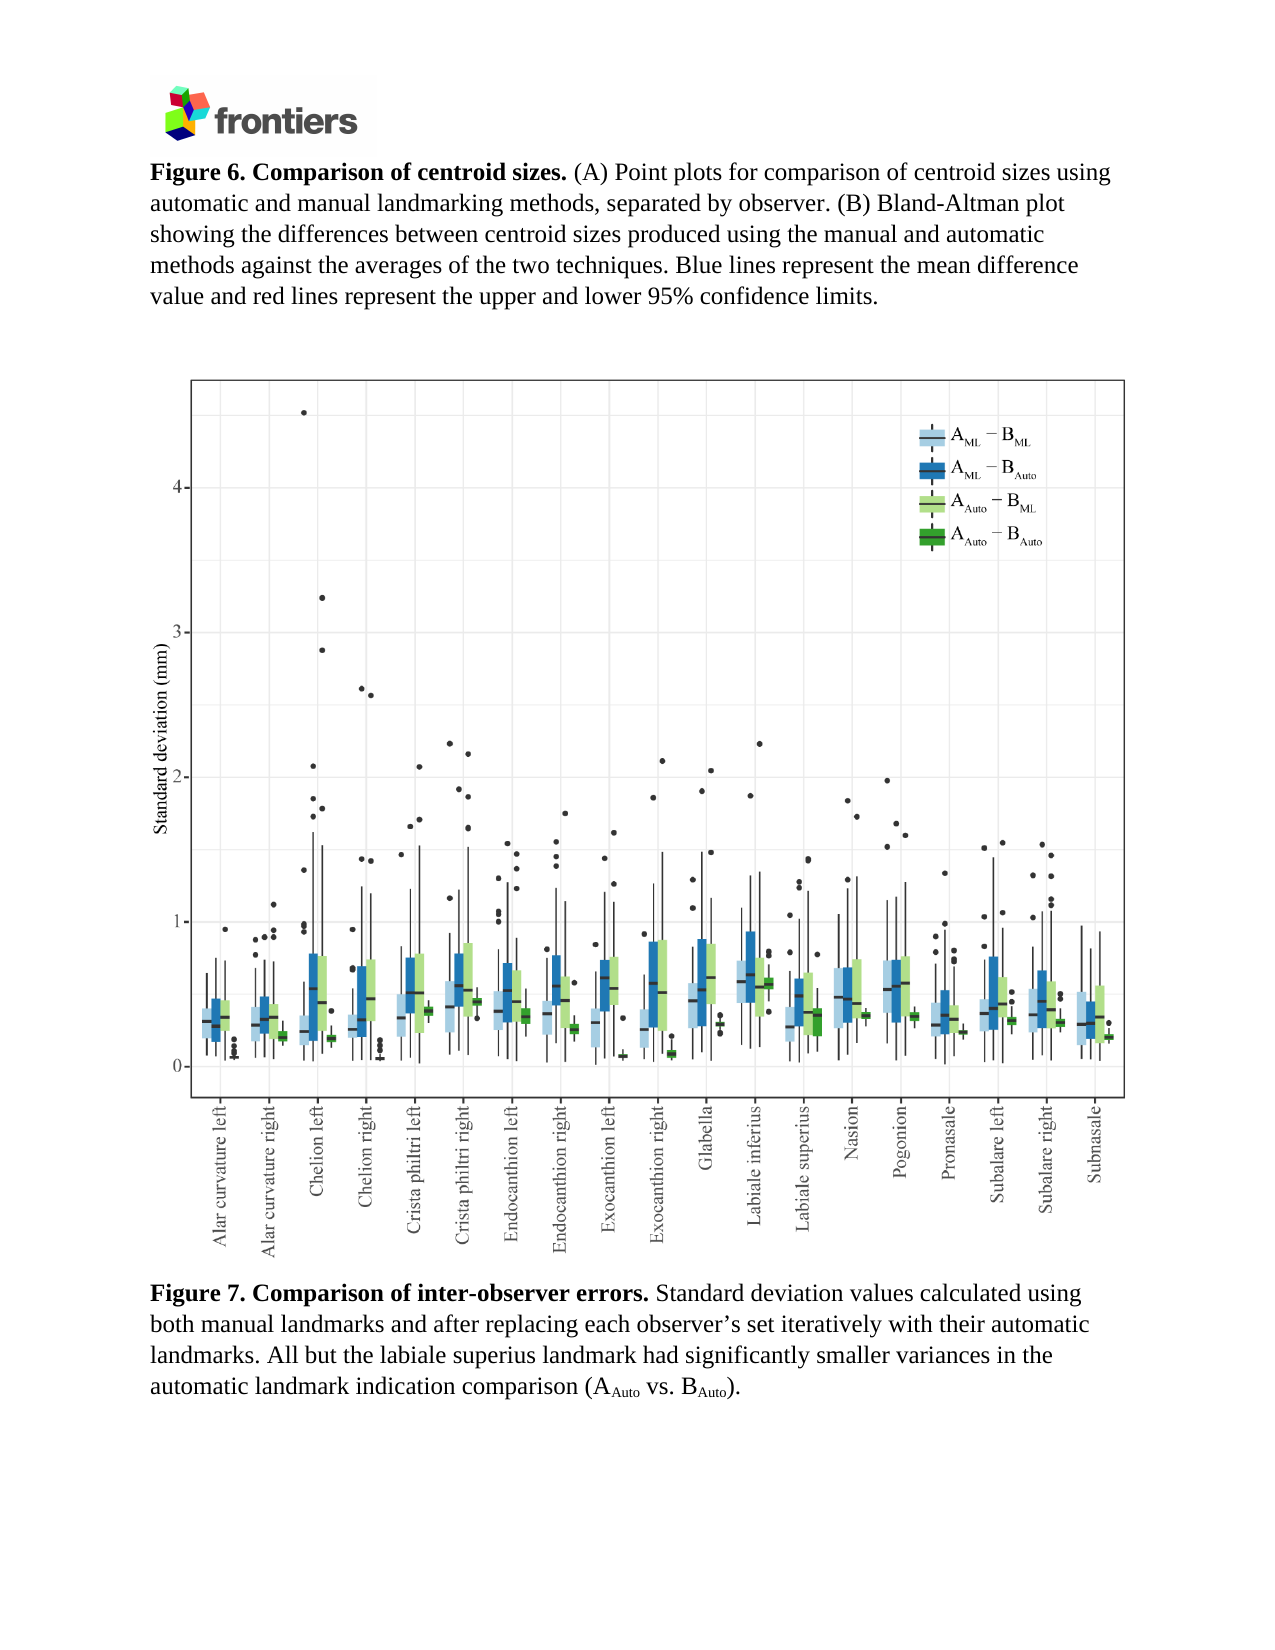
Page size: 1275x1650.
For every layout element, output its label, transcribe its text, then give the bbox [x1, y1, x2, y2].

picture [150, 75, 377, 157]
text Figure 6. Comparison of centroid sizes. (A) Point plots for comparison of centroid sizes using automatic and manual landmarking methods, separated by observer. (B) Bland-Altman plot showing the differences between centroid sizes produced using the manual and automatic methods against the averages of the two techniques. Blue lines represent the mean difference value and red lines represent the upper and lower 95% confidence limits. [150, 157, 1125, 309]
picture [150, 376, 1125, 1260]
text Figure 7. Comparison of inter-observer errors. Standard deviation values calculated using both manual landmarks and after replacing each observer’s set iteratively with their automatic landmarks. All but the labiale superius landmark had significantly smaller variances in the automatic landmark indication comparison (AAuto vs. BAuto). [150, 1278, 1125, 1400]
